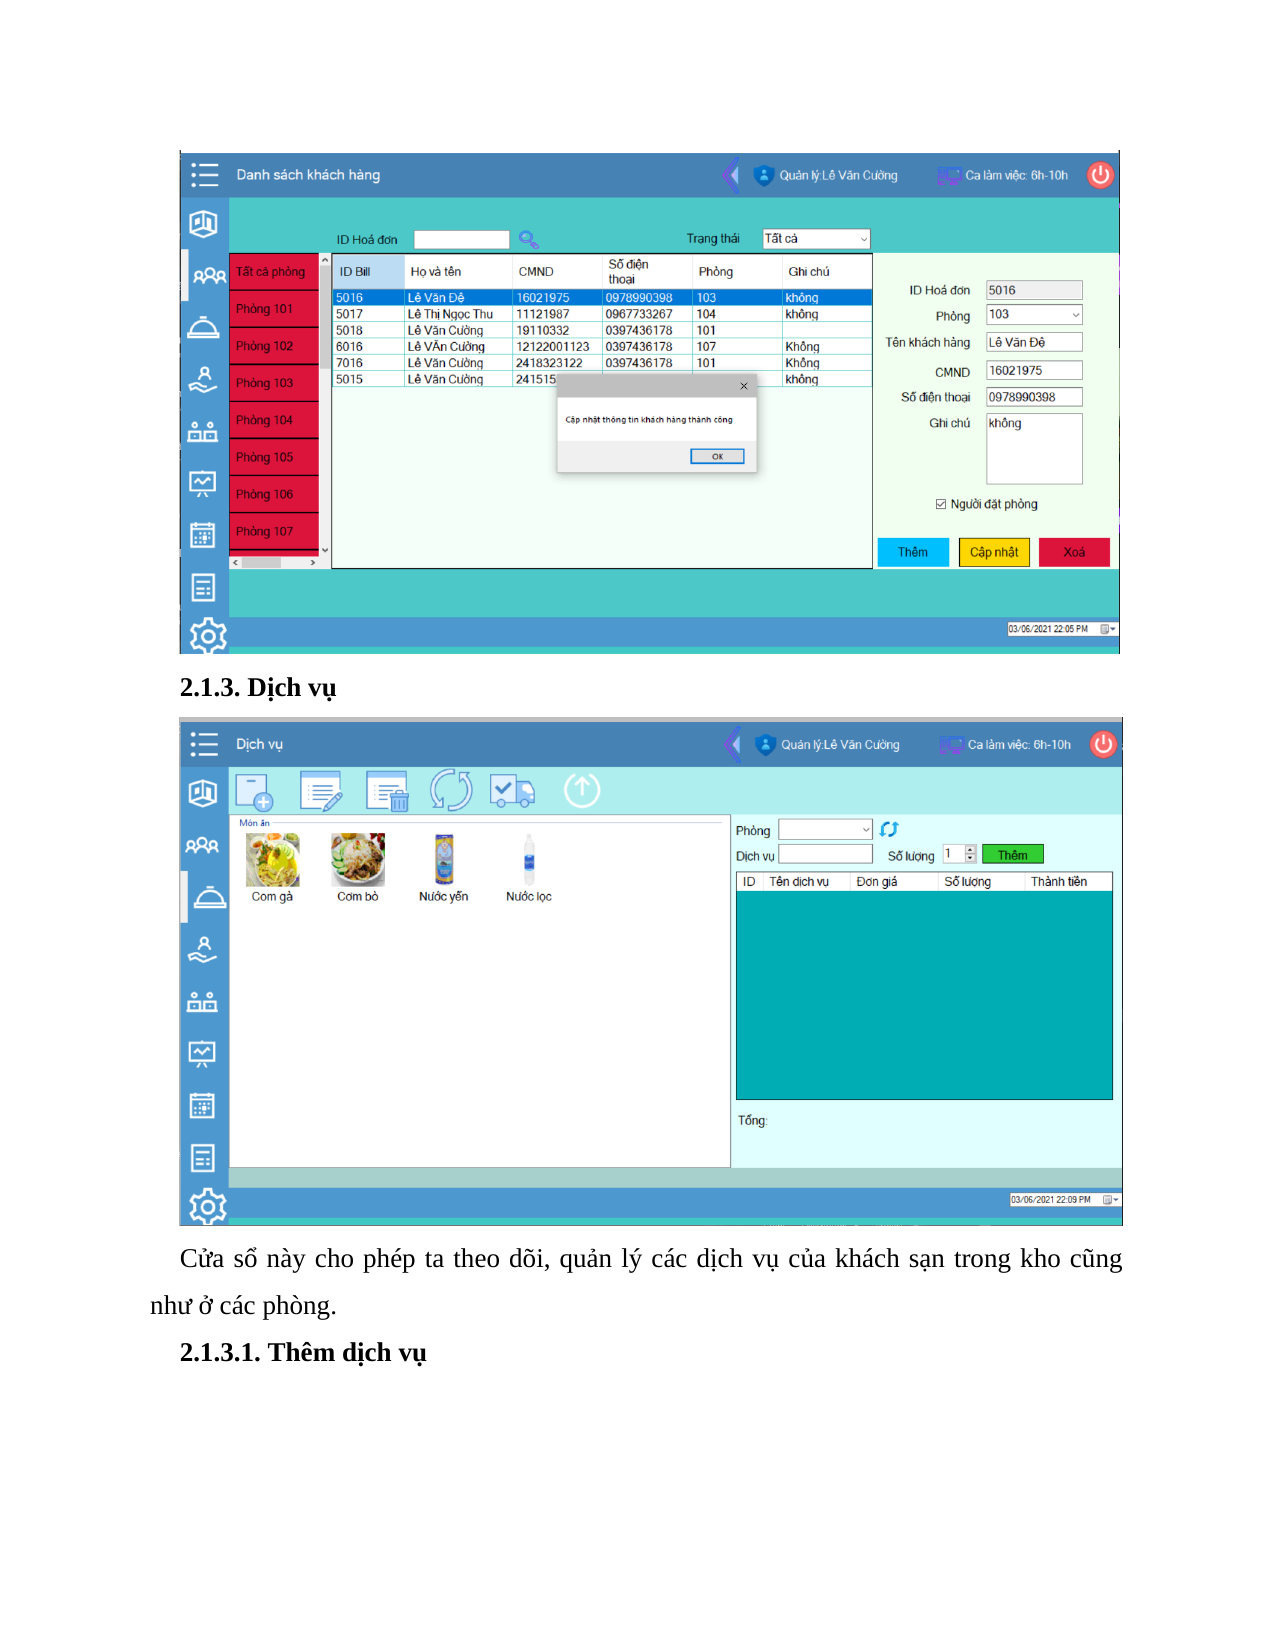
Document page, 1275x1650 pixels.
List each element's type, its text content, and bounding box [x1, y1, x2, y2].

picture [179, 717, 1123, 1226]
picture [179, 150, 1120, 654]
list 2.1.3.1. Thêm dịch vụ [179, 1336, 1125, 1367]
list 2.1.3. Dịch vụ [179, 671, 1125, 702]
list Cửa sổ này cho phép ta theo dõi, quản lý các dịch vụ của khách sạn trong kho cũng như ở các phòng. [150, 1242, 1125, 1320]
